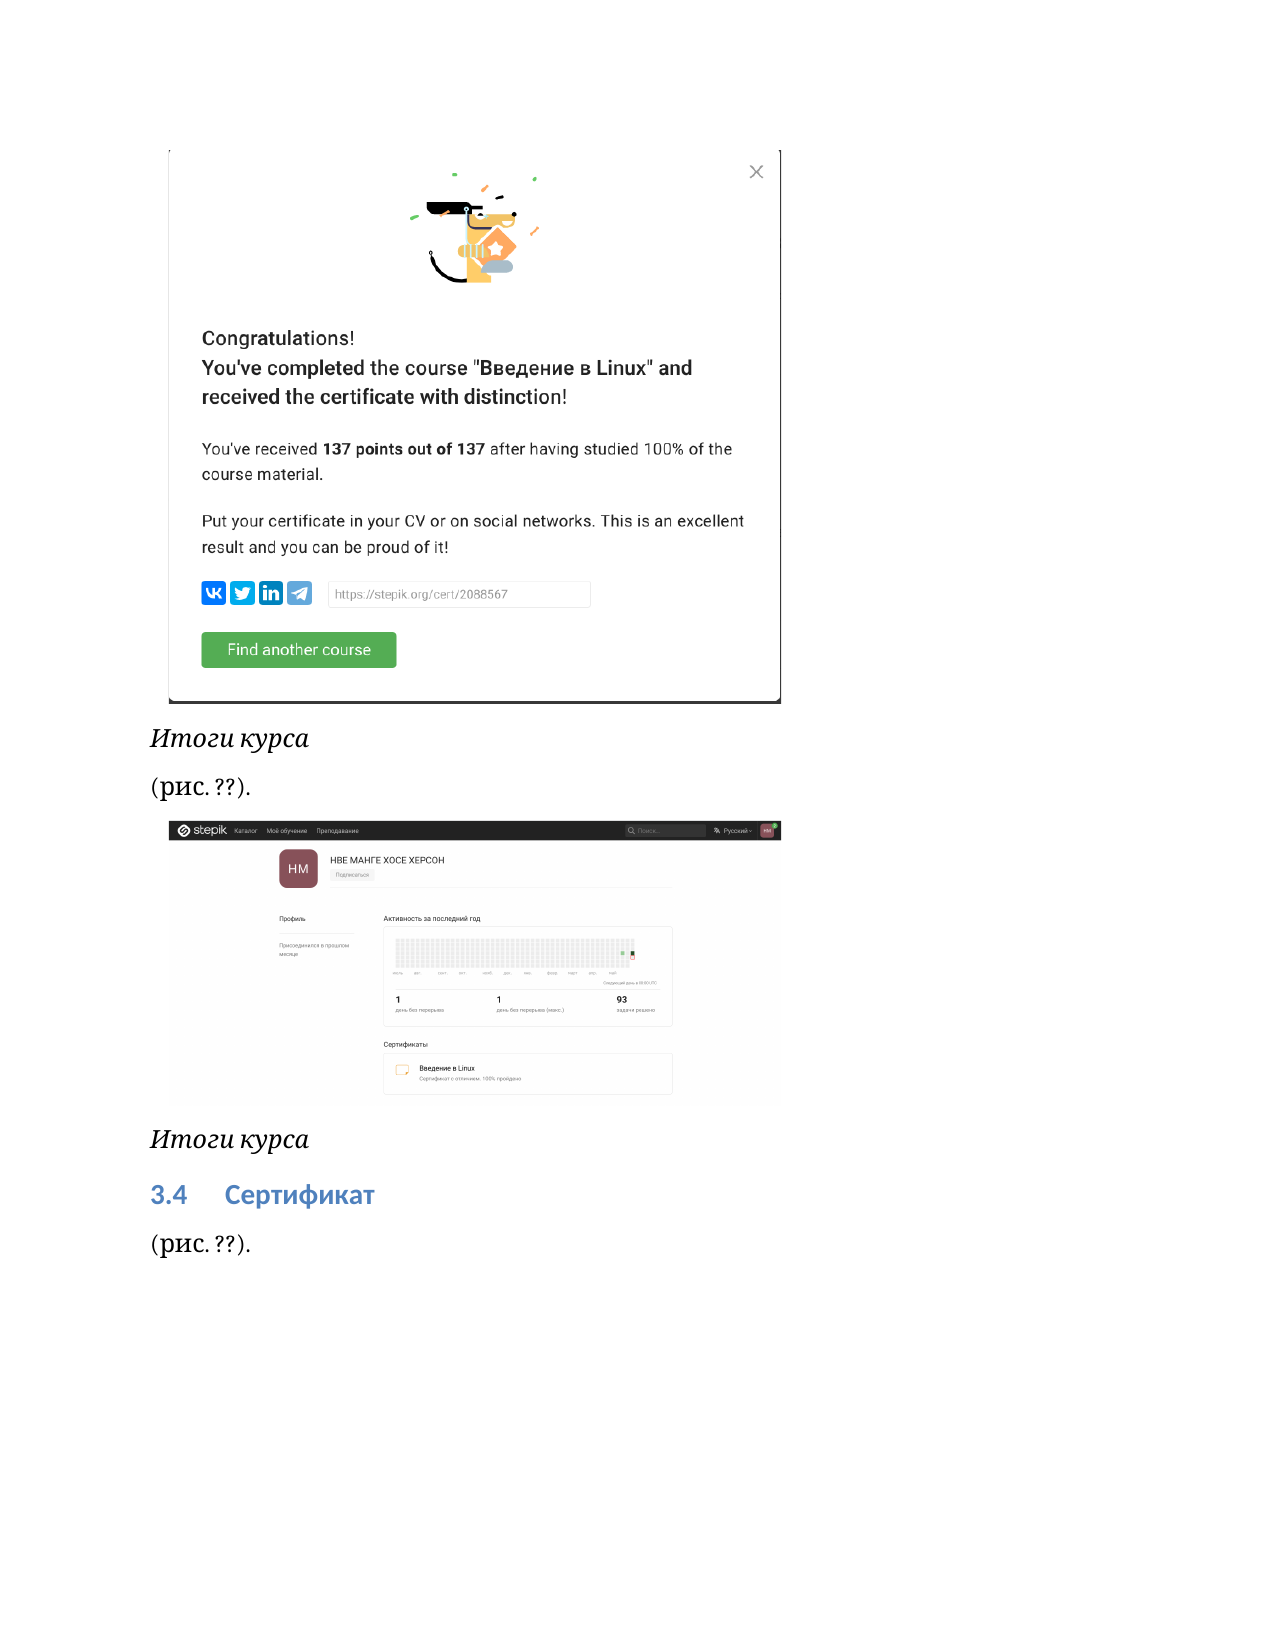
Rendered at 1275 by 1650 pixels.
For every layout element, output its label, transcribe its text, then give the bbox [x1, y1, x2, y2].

subtitle 3.4 Сертификат [150, 1176, 1125, 1212]
text (рис. ??). [150, 772, 1125, 801]
picture [168, 820, 782, 1106]
text (рис. ??). [150, 1230, 1125, 1259]
picture [168, 150, 782, 704]
text Итоги курса [150, 725, 1125, 754]
text Итоги курса [150, 1126, 1125, 1155]
